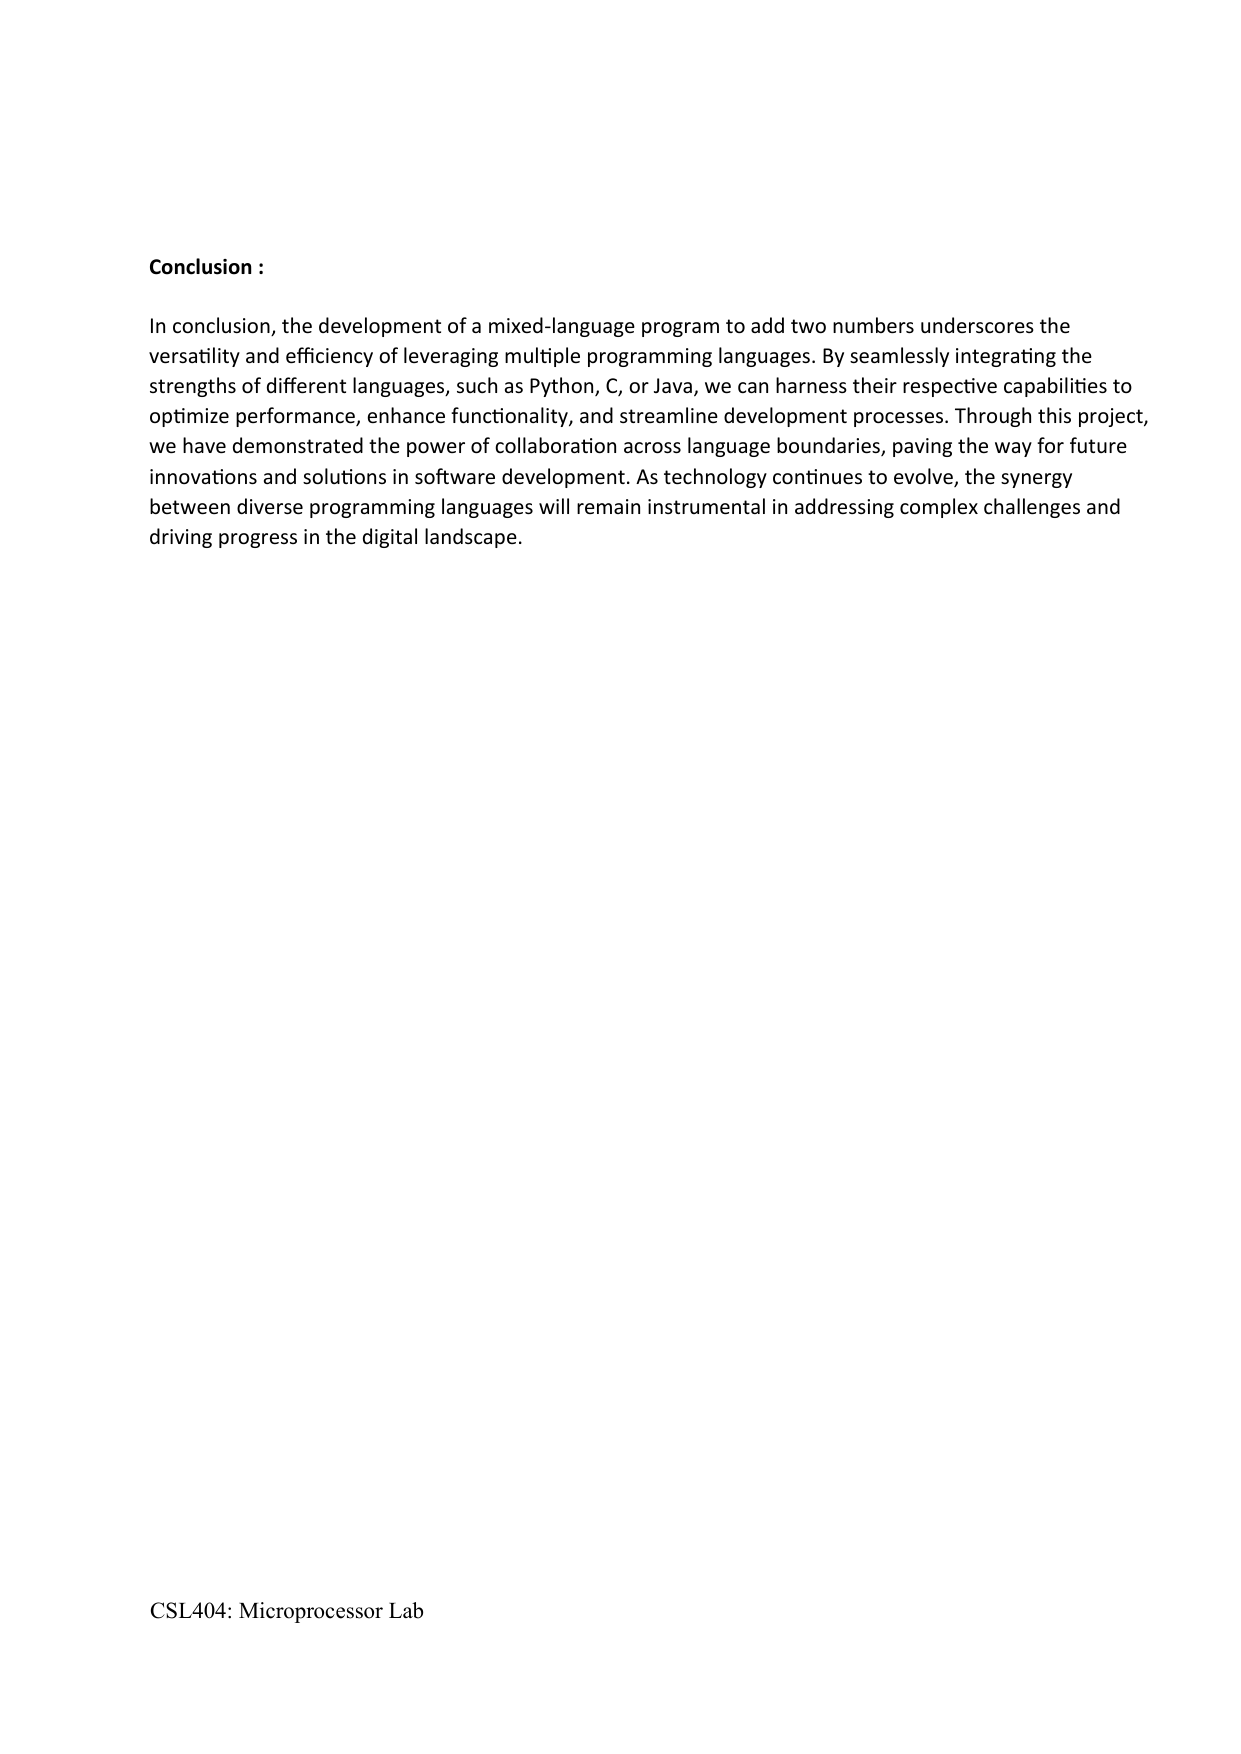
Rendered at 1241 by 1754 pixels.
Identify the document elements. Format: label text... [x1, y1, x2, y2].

text CSL404: Microprocessor Lab [150, 1597, 1154, 1623]
text Conclusion : [149, 252, 1152, 281]
text In conclusion, the development of a mixed-language program to add two numbers underscores the versatility and efficiency of leveraging multiple programming languages. By seamlessly integrating the strengths of different languages, such as Python, C, or Java, we can harness their respective capabilities to optimize performance, enhance functionality, and streamline development processes. Through this project, we have demonstrated the power of collaboration across language boundaries, paving the way for future innovations and solutions in software development. As technology continues to evolve, the synergy between diverse programming languages will remain instrumental in addressing complex challenges and driving progress in the digital landscape. [149, 311, 1152, 550]
